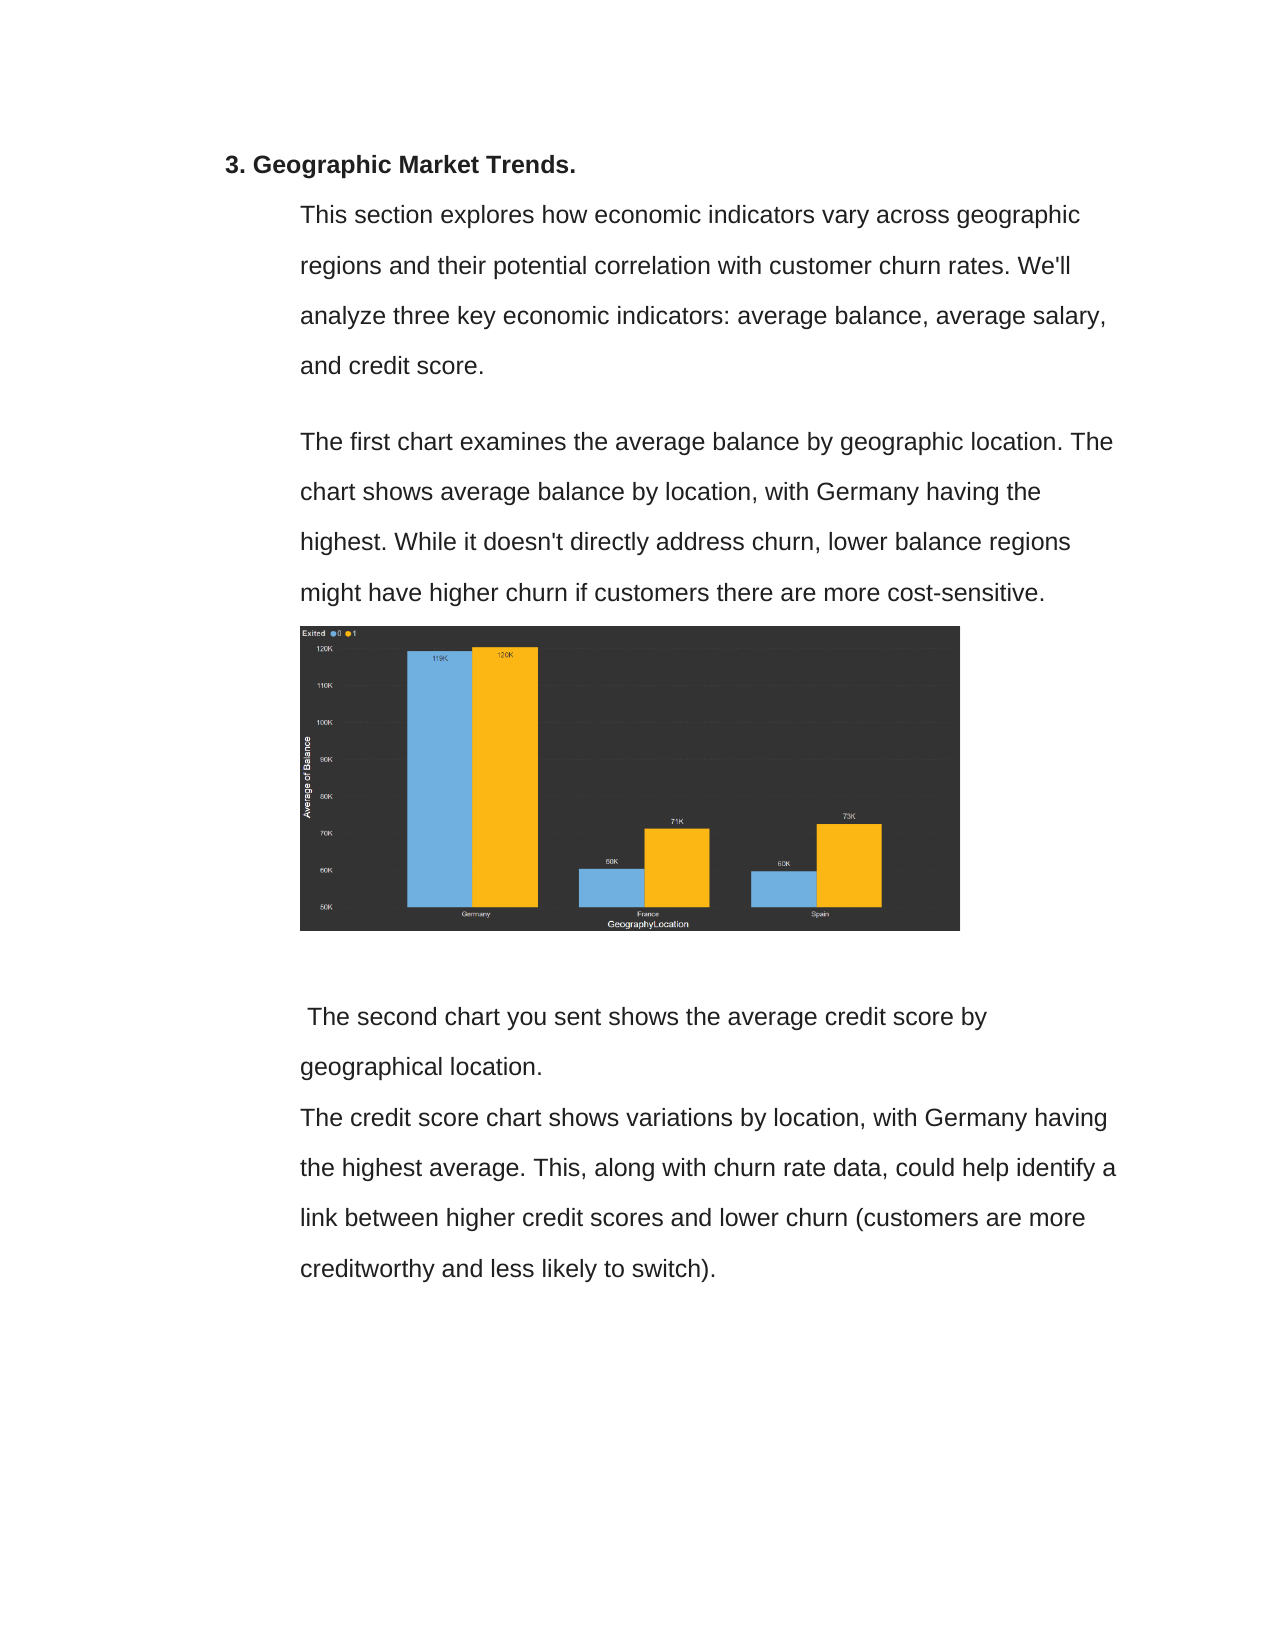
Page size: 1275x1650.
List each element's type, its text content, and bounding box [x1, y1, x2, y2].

picture [300, 626, 961, 931]
text 3. Geographic Market Trends. This section explores how economic indicators vary across geographic regions and their potential correlation with customer churn rates. We'll analyze three key economic indicators: average balance, average salary, and credit score. [225, 150, 1125, 380]
